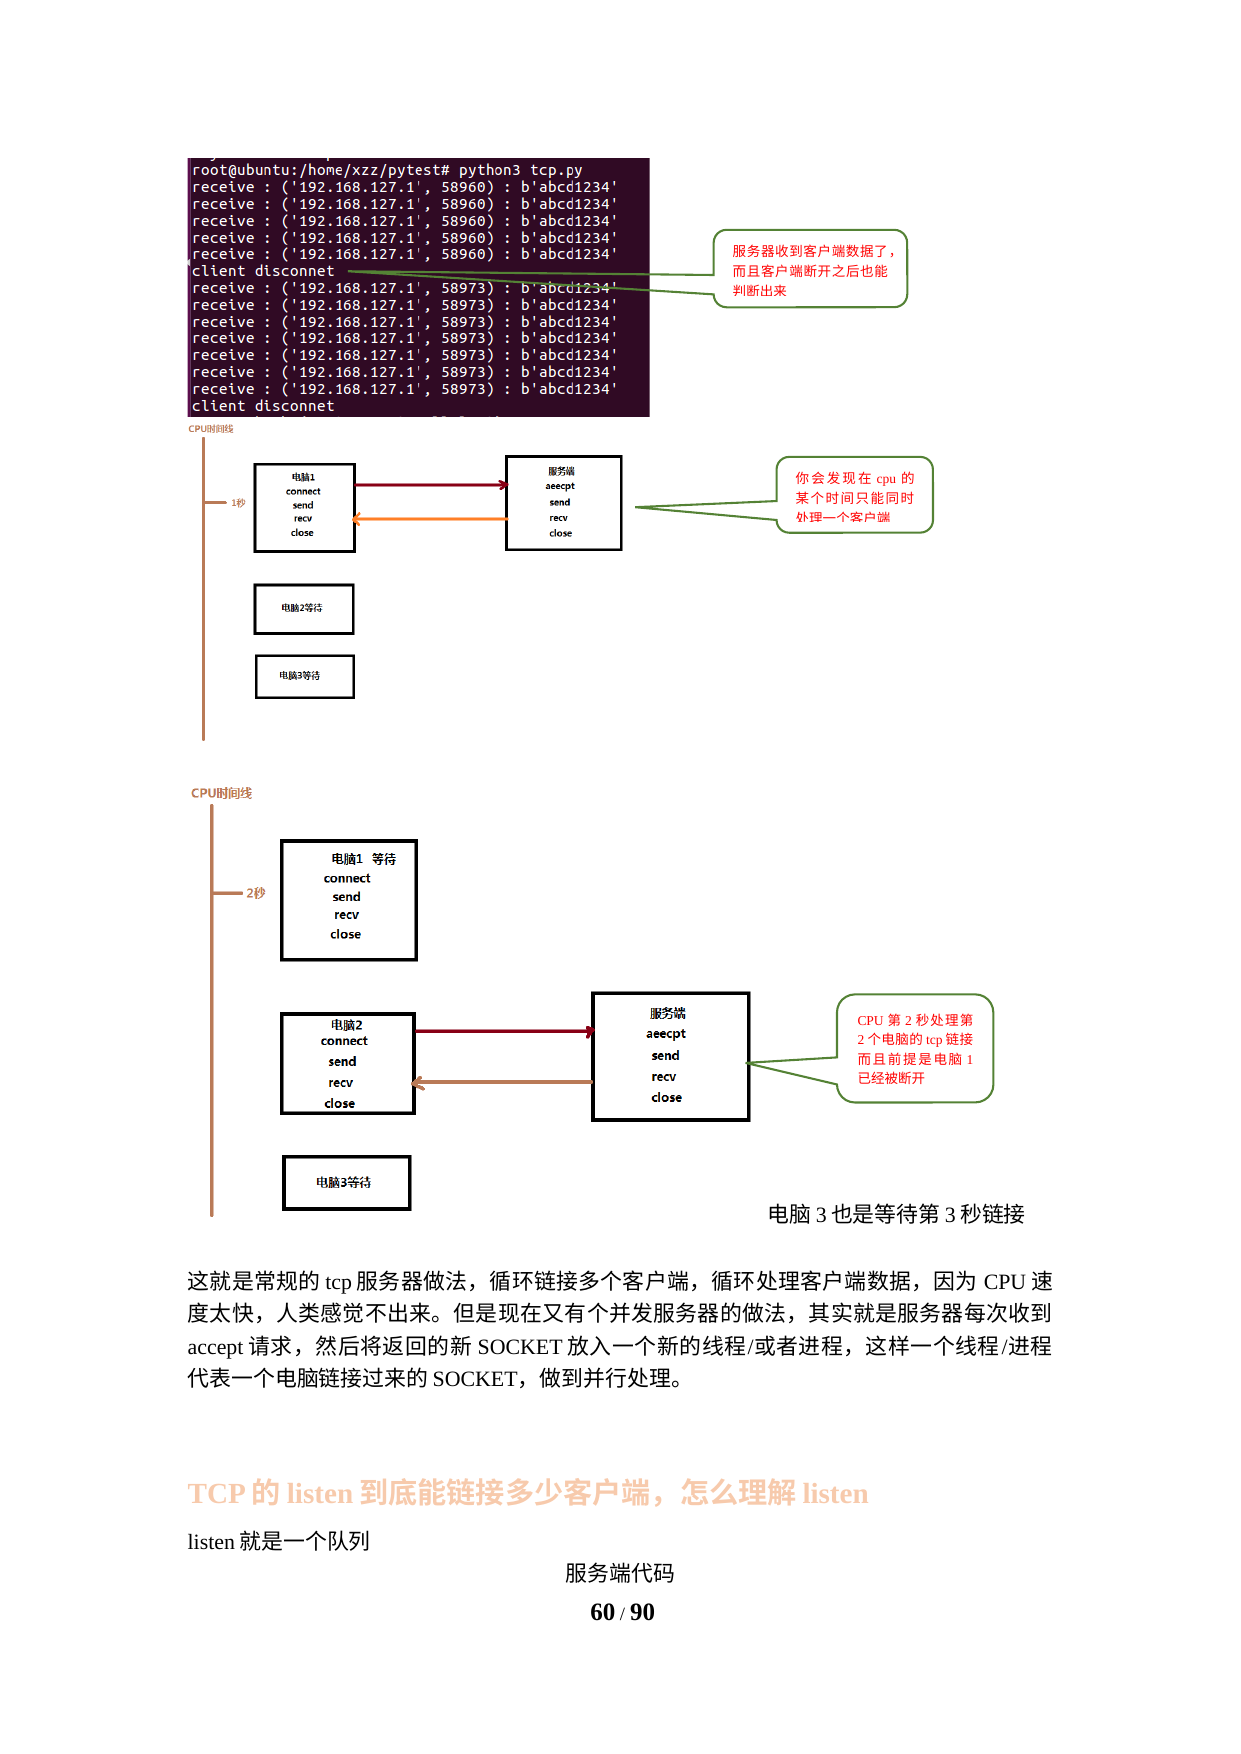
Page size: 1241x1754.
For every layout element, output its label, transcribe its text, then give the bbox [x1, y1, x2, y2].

picture [424, 274, 650, 289]
picture [187, 158, 650, 417]
text TCP的listen到底能链接多少客户端，怎么理解listen [187, 1458, 1053, 1523]
text 这就是常规的tcp服务器做法，循环链接多个客户端，循环处理客户端数据，因为CPU速度太快，人类感觉不出来。但是现在又有个并发服务器的做法，其实就是服务器每次收到accept请求，然后将返回的新SOCKET放入一个新的线程/或者进程，这样一个线程/进程代表一个电脑链接过来的SOCKET，做到并行处理。 [187, 1263, 1053, 1393]
text listen就是一个队列 [187, 1523, 1053, 1556]
picture [187, 778, 768, 1223]
picture [187, 418, 630, 746]
text 服务端代码 [187, 1556, 1053, 1588]
